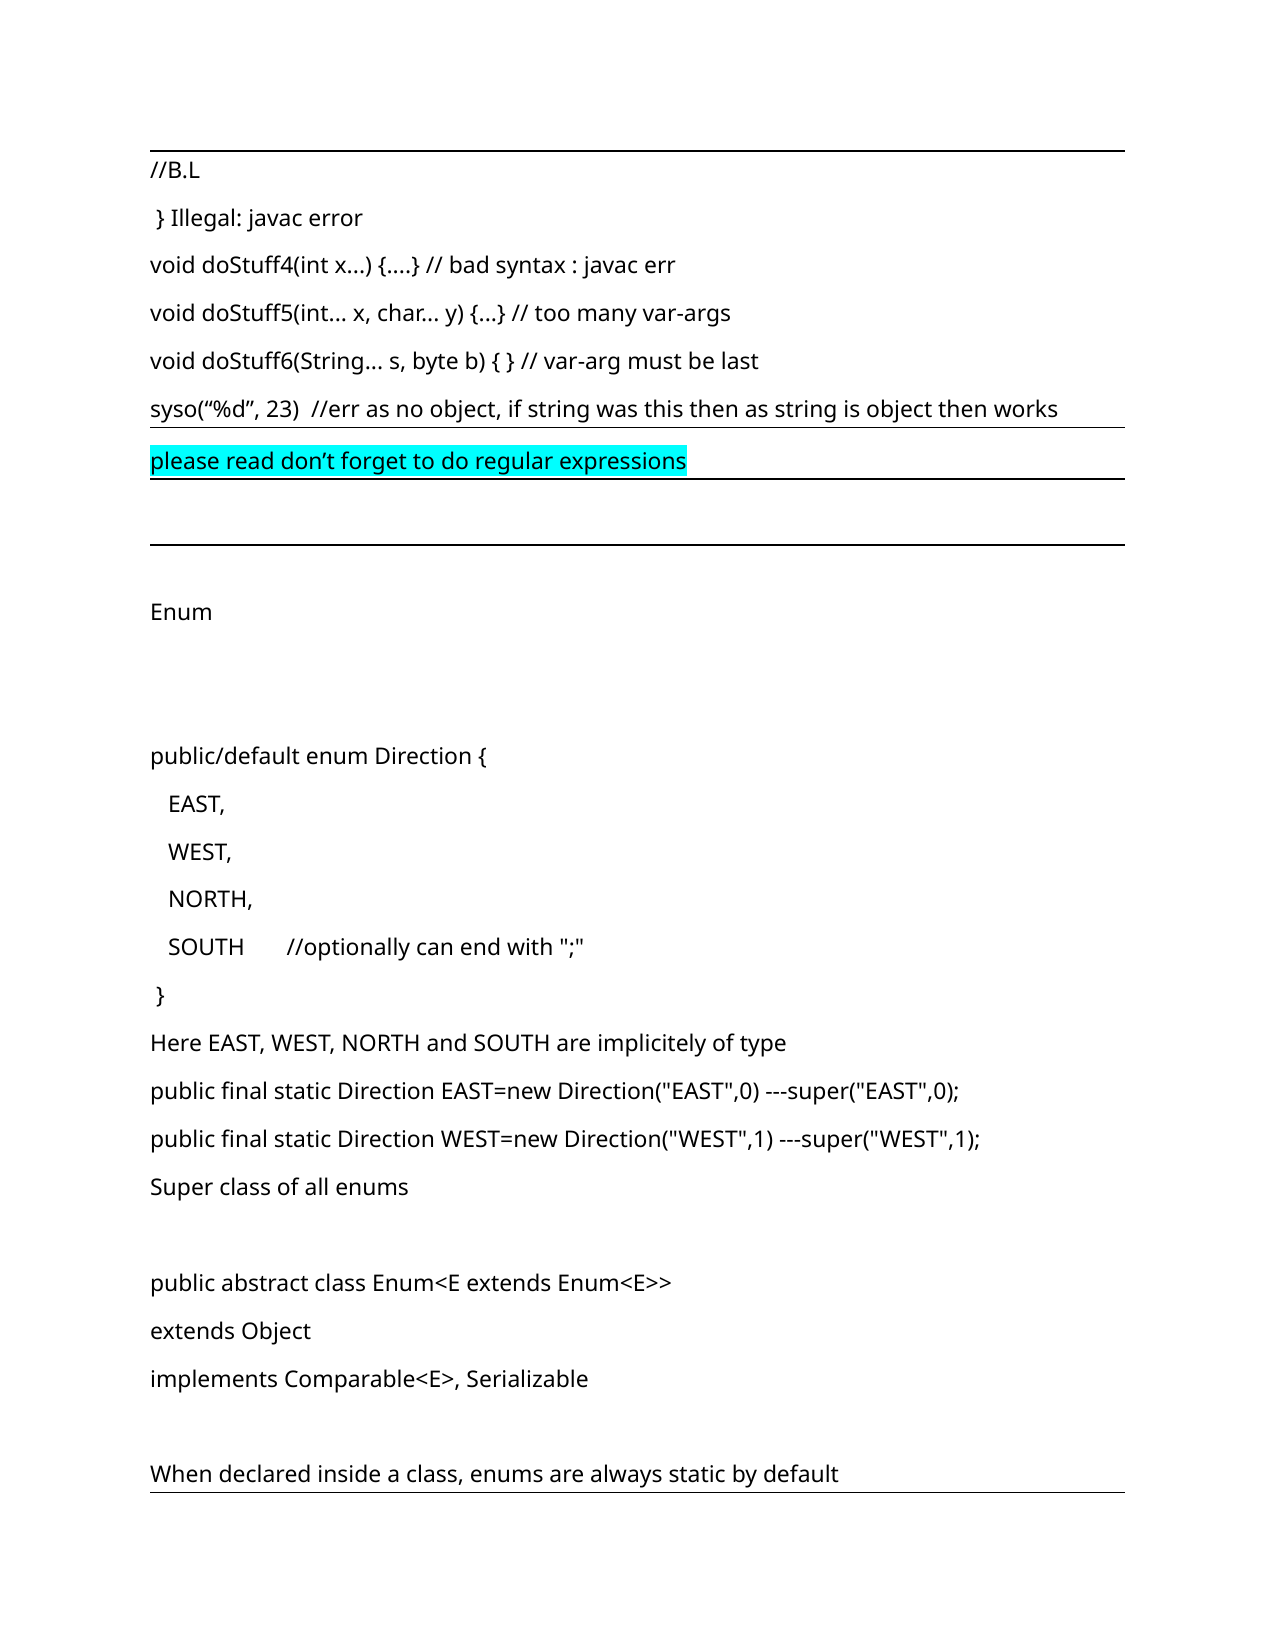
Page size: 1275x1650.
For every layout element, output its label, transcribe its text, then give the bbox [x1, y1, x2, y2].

text SOUTH //optionally can end with ";" [150, 928, 1125, 962]
text please read don’t forget to do regular expressions [150, 445, 1125, 478]
text EAST, [150, 784, 1125, 819]
text public final static Direction EAST=new Direction("EAST",0) ---super("EAST",0); [150, 1071, 1125, 1106]
text public final static Direction WEST=new Direction("WEST",1) ---super("WEST",1); [150, 1119, 1125, 1154]
text Here EAST, WEST, NORTH and SOUTH are implicitely of type [150, 1023, 1125, 1058]
text } [150, 976, 1125, 1010]
text NORTH, [150, 880, 1125, 914]
text WEST, [150, 832, 1125, 867]
text implements Comparable<E>, Serializable [150, 1359, 1125, 1394]
text Enum [150, 592, 1125, 627]
text public/default enum Direction { [150, 736, 1125, 771]
text void doStuff4(int x...) {....} // bad syntax : javac err [150, 246, 1125, 281]
text //B.L [150, 152, 1125, 185]
text syso(“%d”, 23) //err as no object, if string was this then as string is object then works [150, 389, 1125, 427]
text void doStuff6(String... s, byte b) { } // var-arg must be last [150, 342, 1125, 377]
text When declared inside a class, enums are always static by default [150, 1455, 1125, 1492]
text } Illegal: javac error [150, 198, 1125, 233]
text void doStuff5(int... x, char... y) {...} // too many var-args [150, 294, 1125, 329]
text public abstract class Enum<E extends Enum<E>> [150, 1263, 1125, 1298]
text extends Object [150, 1311, 1125, 1346]
text Super class of all enums [150, 1167, 1125, 1202]
